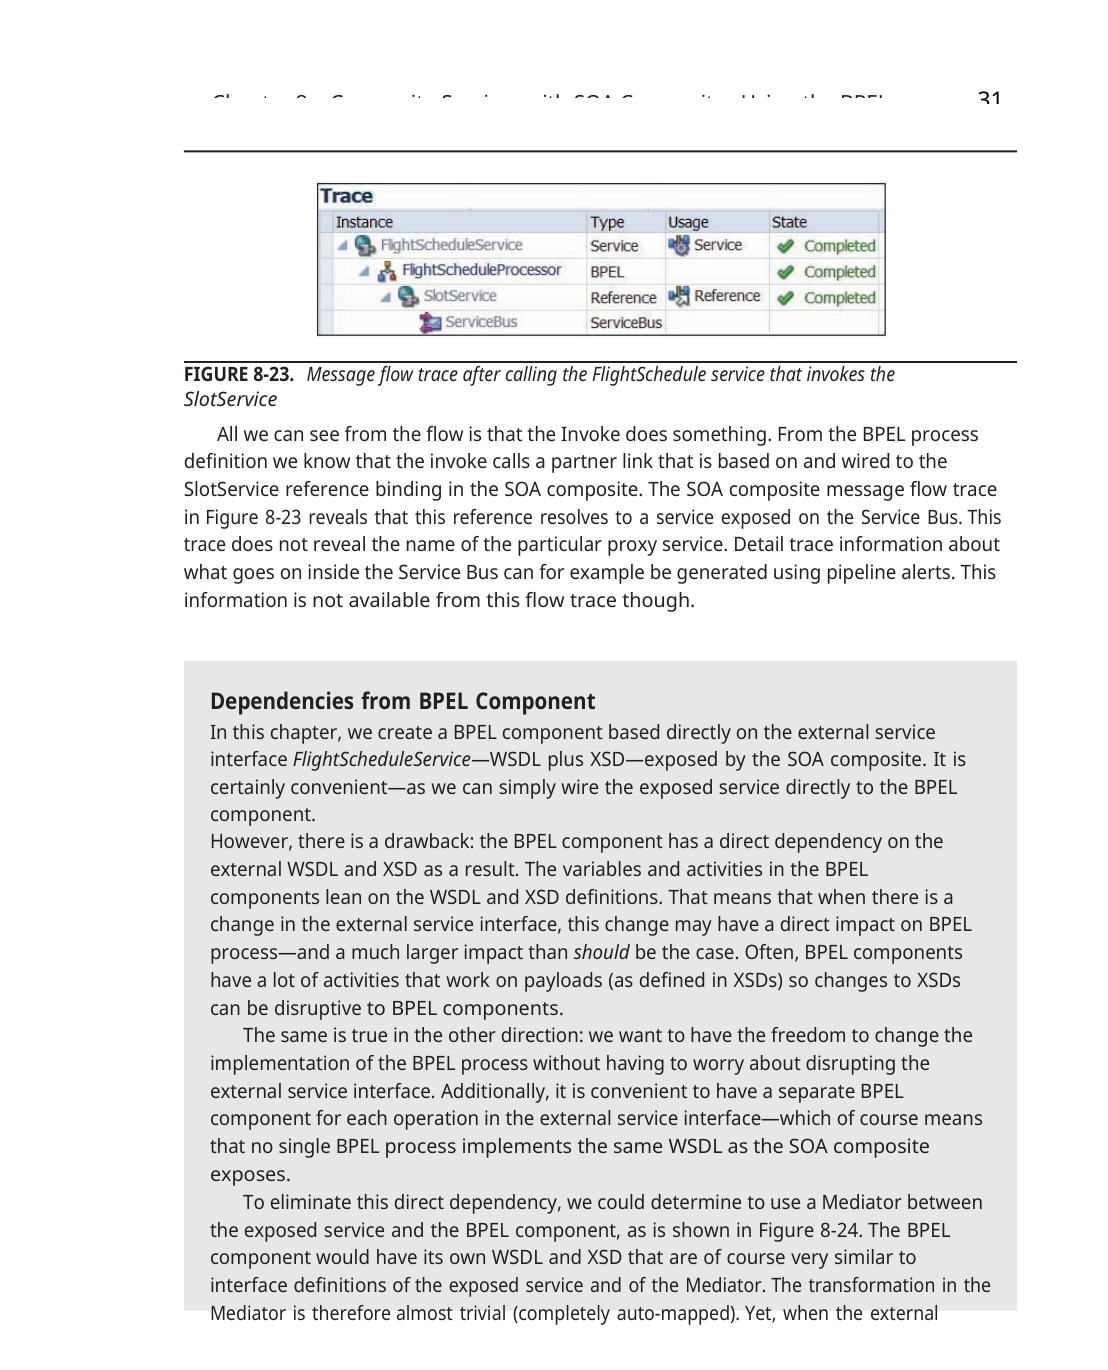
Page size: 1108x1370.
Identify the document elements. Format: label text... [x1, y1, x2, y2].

text However, there is a drawback: the BPEL component has a direct dependency on the external WSDL and XSD as a result. The variables and activities in the BPEL components lean on the WSDL and XSD definitions. That means that when there is a change in the external service interface, this change may have a direct impact on BPEL process—and a much larger impact than should be the case. Often, BPEL components have a lot of activities that work on payloads (as defined in XSDs) so changes to XSDs can be disruptive to BPEL components. [210, 828, 984, 1021]
subtitle Dependencies from BPEL Component [210, 685, 1107, 717]
text In this chapter, we create a BPEL component based directly on the external service interface FlightScheduleService—WSDL plus XSD—exposed by the SOA composite. It is certainly convenient—as we can simply wire the exposed service directly to the BPEL component. [210, 718, 991, 827]
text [210, 1188, 991, 1326]
picture [315, 181, 889, 339]
text SlotService [184, 386, 1107, 413]
text The same is true in the other direction: we want to have the freedom to change the implementation of the BPEL process without having to worry about disrupting the external service interface. Additionally, it is convenient to have a separate BPEL component for each operation in the external service interface—which of course means that no single BPEL process implements the same WSDL as the SOA composite exposes. [210, 1022, 986, 1187]
text FIGURE 8-23. Message flow trace after calling the FlightSchedule service that invokes the [184, 359, 1107, 386]
text All we can see from the flow is that the Invoke does something. From the BPEL process definition we know that the invoke calls a partner link that is based on and wired to the SlotService reference binding in the SOA composite. The SOA composite message flow trace in Figure 8-23 reveals that this reference resolves to a service exposed on the Service Bus. This trace does not reveal the name of the particular proxy service. Detail trace information about what goes on inside the Service Bus can for example be generated using pipeline alerts. This information is not available from this flow trace though. [184, 420, 1018, 613]
